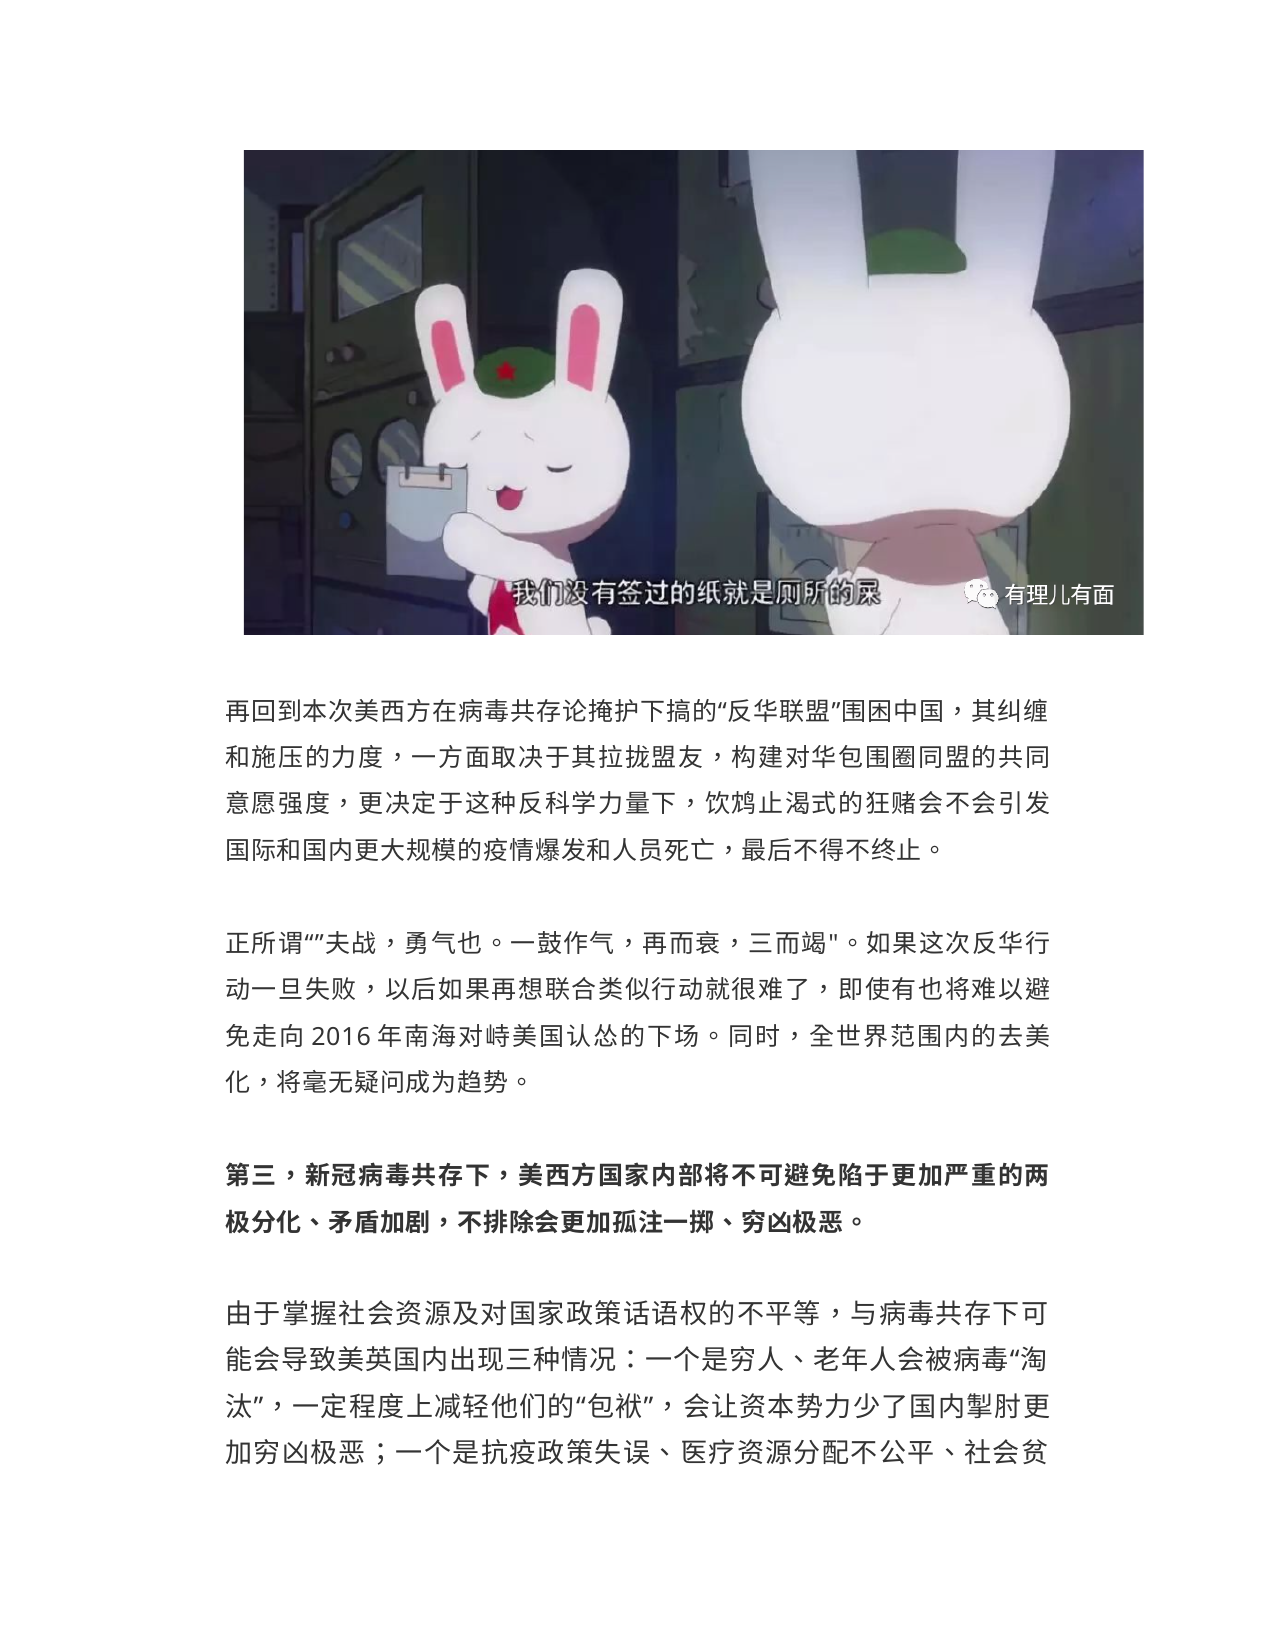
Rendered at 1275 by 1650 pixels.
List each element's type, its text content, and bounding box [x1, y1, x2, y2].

picture [243, 150, 1144, 635]
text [225, 1285, 1050, 1471]
text 第三，新冠病毒共存下，美西方国家内部将不可避免陷于更加严重的两极分化、矛盾加剧，不排除会更加孤注一掷、穷凶极恶。 [225, 1145, 1050, 1238]
text 再回到本次美西方在病毒共存论掩护下搞的“反华联盟”围困中国，其纠缠和施压的力度，一方面取决于其拉拢盟友，构建对华包围圈同盟的共同意愿强度，更决定于这种反科学力量下，饮鸩止渴式的狂赌会不会引发国际和国内更大规模的疫情爆发和人员死亡，最后不得不终止。 [225, 681, 1050, 867]
text 正所谓“”夫战，勇气也。一鼓作气，再而衰，三而竭"。如果这次反华行动一旦失败，以后如果再想联合类似行动就很难了，即使有也将难以避免走向2016年南海对峙美国认怂的下场。同时，全世界范围内的去美化，将毫无疑问成为趋势。 [225, 913, 1050, 1099]
